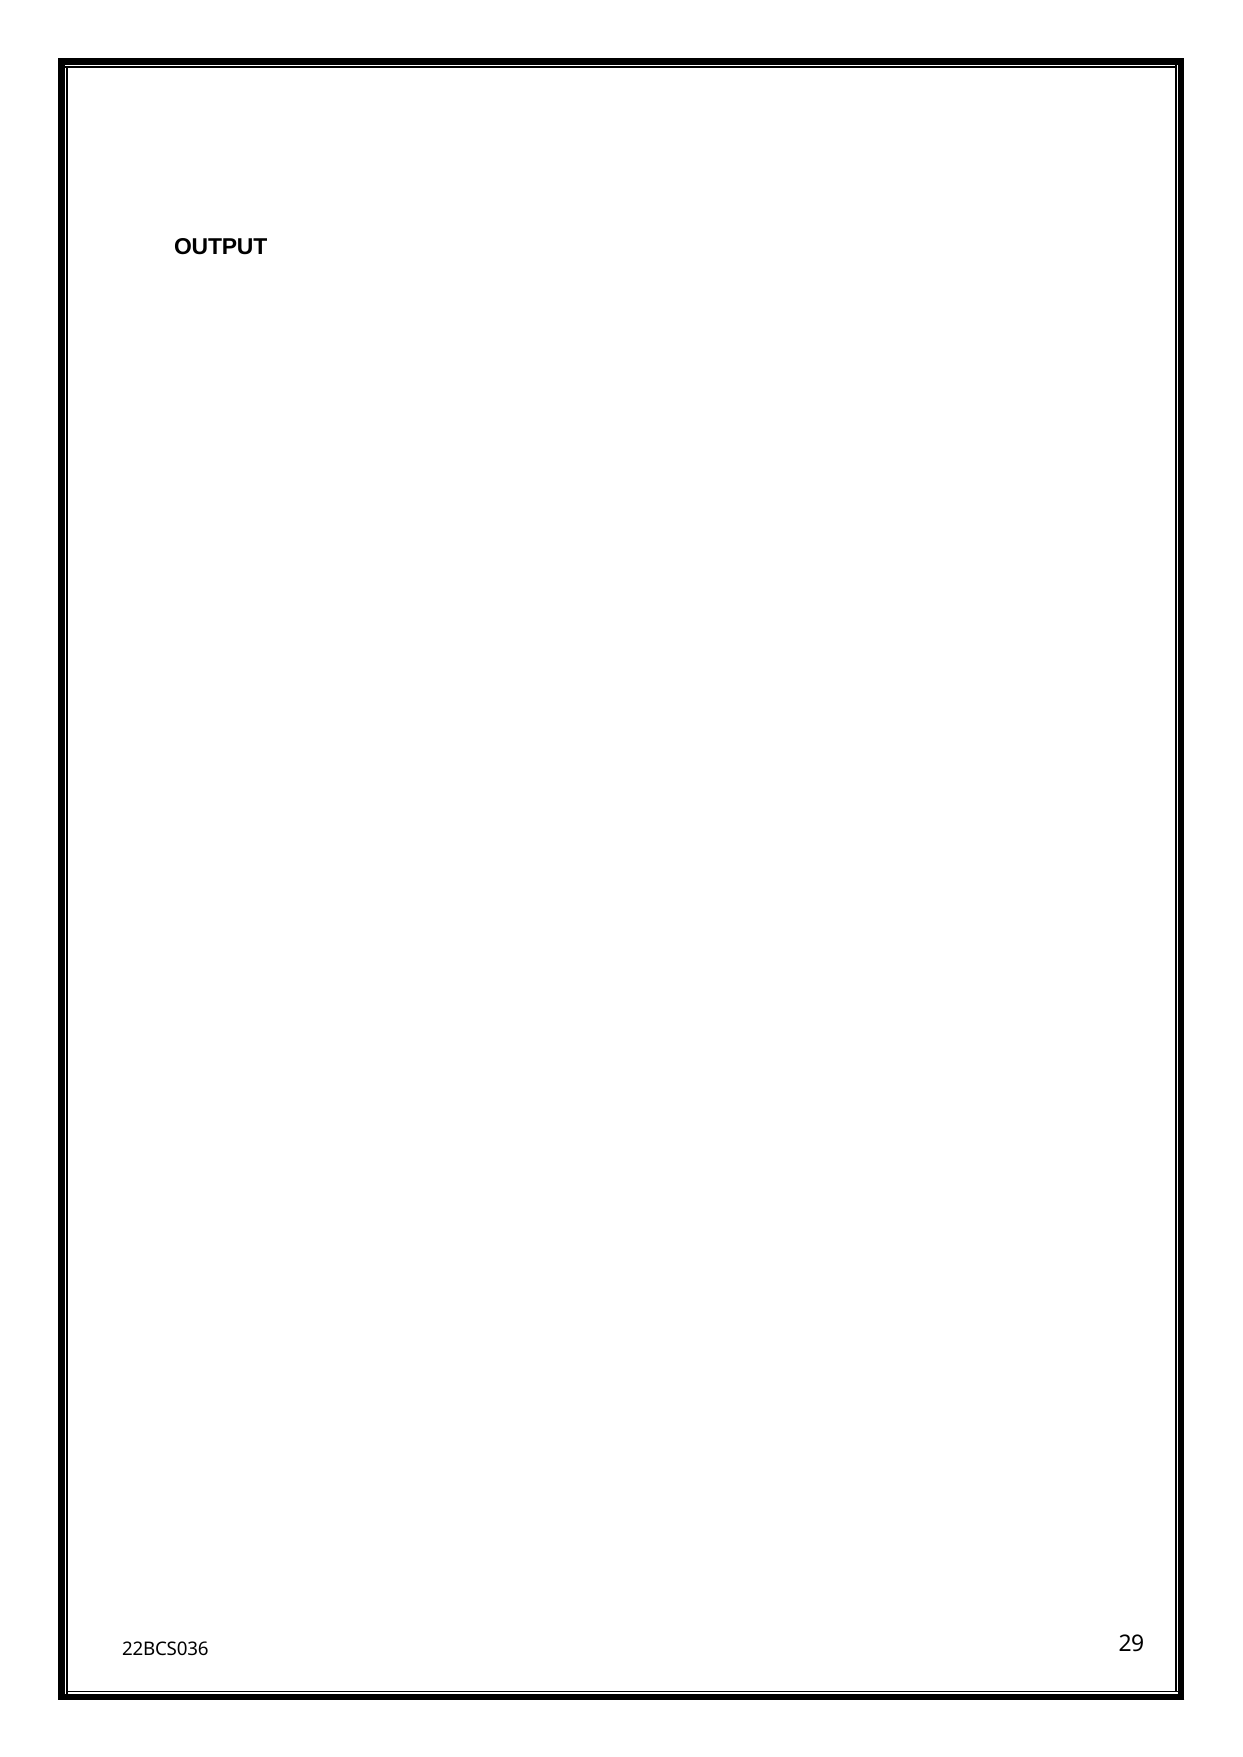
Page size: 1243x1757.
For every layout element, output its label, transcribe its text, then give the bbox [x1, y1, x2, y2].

text OUTPUT [174, 233, 1138, 260]
